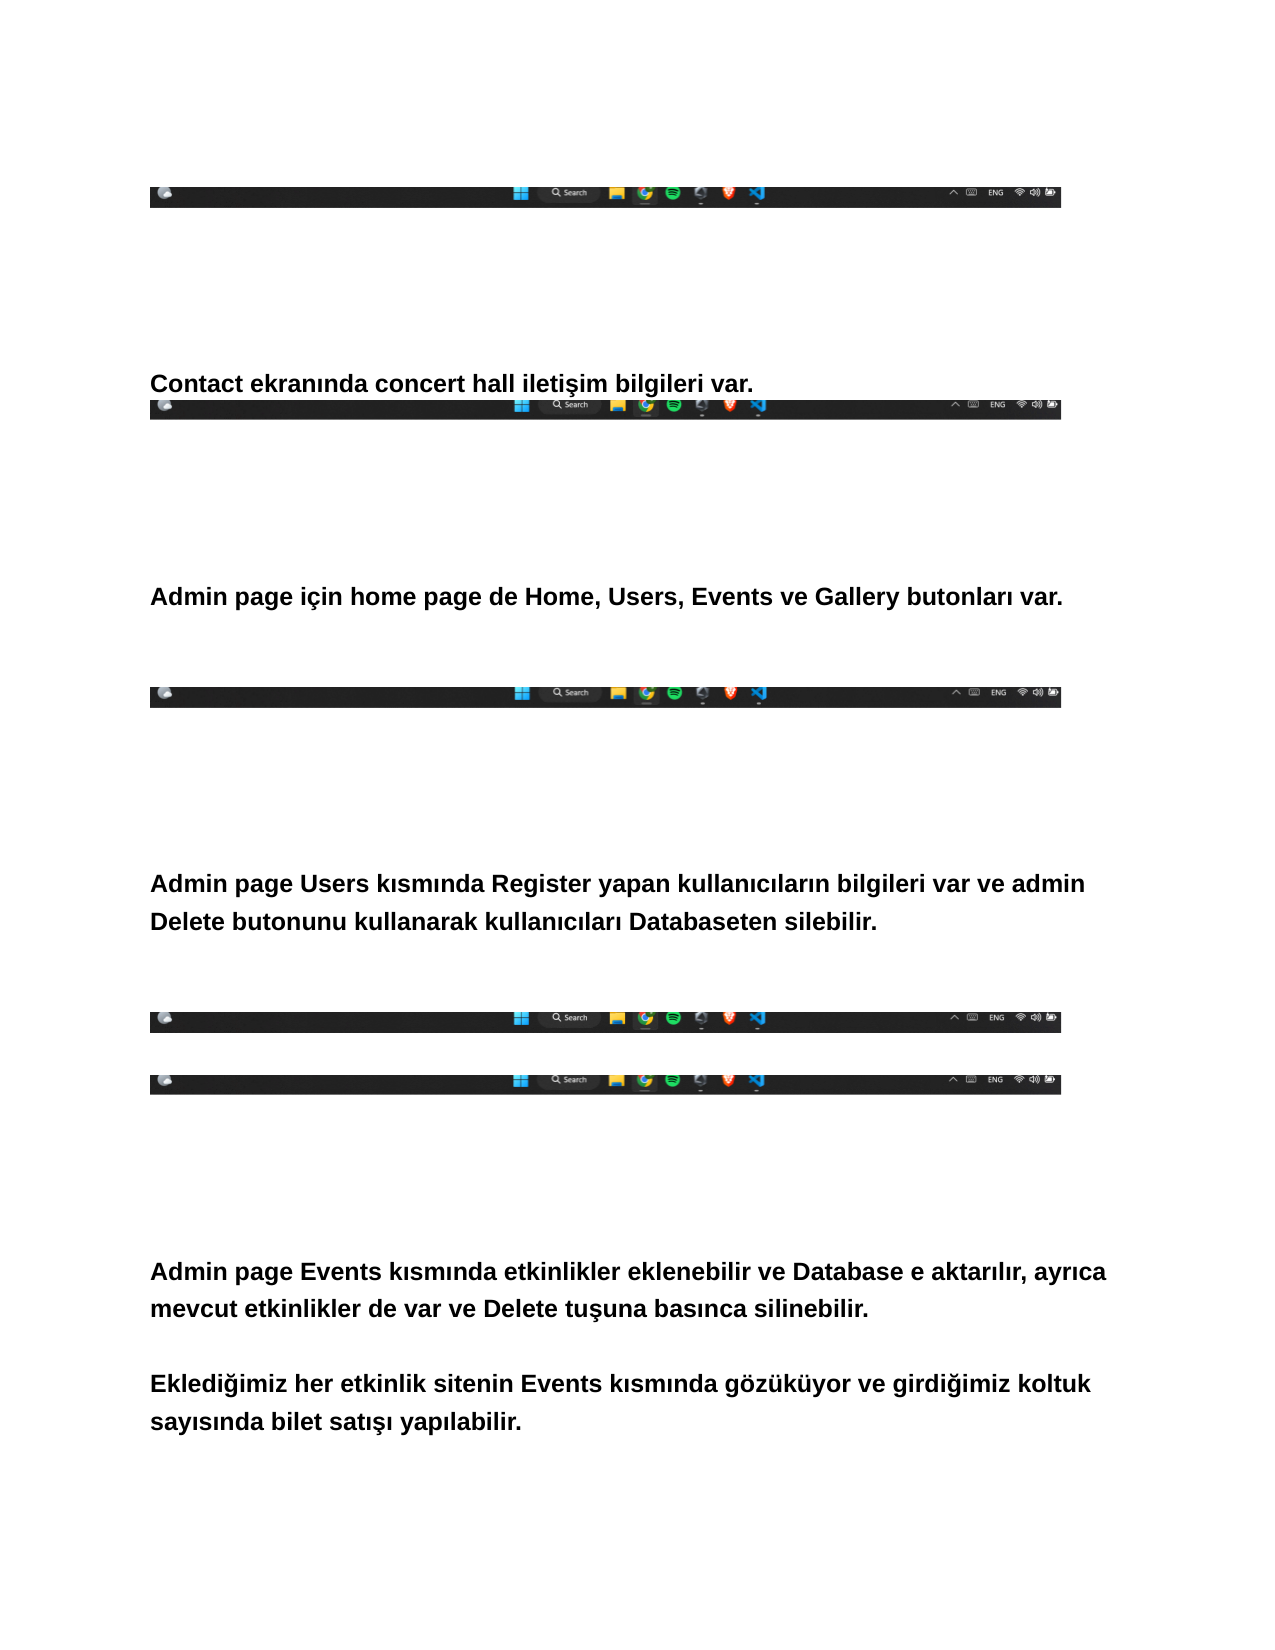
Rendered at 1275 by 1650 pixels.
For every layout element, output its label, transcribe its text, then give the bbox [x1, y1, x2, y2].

text Admin page Users kısmında Register yapan kullanıcıların bilgileri var ve admin Delete butonunu kullanarak kullanıcıları Databaseten silebilir. [150, 862, 1125, 937]
text Eklediğimiz her etkinlik sitenin Events kısmında gözüküyor ve girdiğimiz koltuk sayısında bilet satışı yapılabilir. [150, 1362, 1125, 1437]
text Admin page için home page de Home, Users, Events ve Gallery butonları var. [150, 575, 1125, 612]
text Contact ekranında concert hall iletişim bilgileri var. [150, 362, 1125, 400]
text Admin page Events kısmında etkinlikler eklenebilir ve Database e aktarılır, ayrıca mevcut etkinlikler de var ve Delete tuşuna basınca silinebilir. [150, 1250, 1125, 1325]
